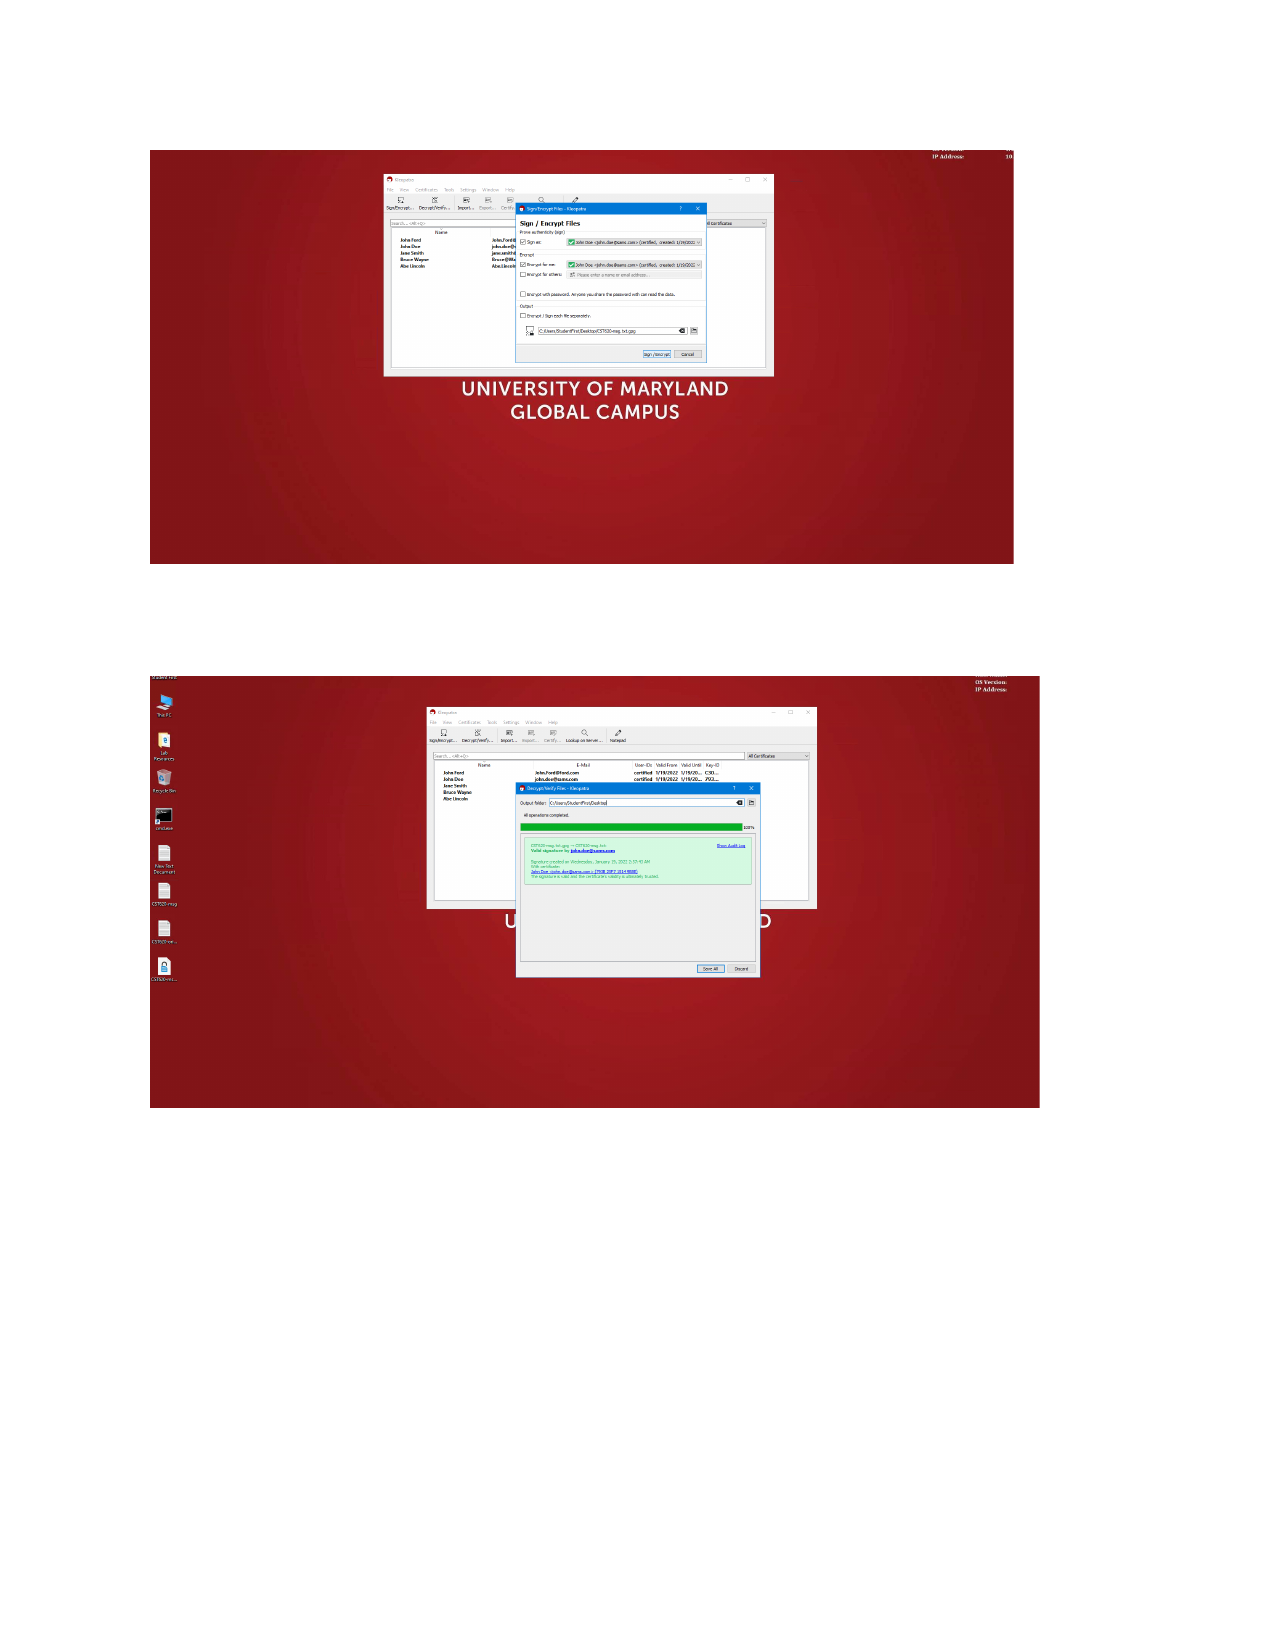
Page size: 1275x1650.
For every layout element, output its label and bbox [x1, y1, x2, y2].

picture [150, 150, 1014, 564]
picture [150, 676, 1040, 1108]
